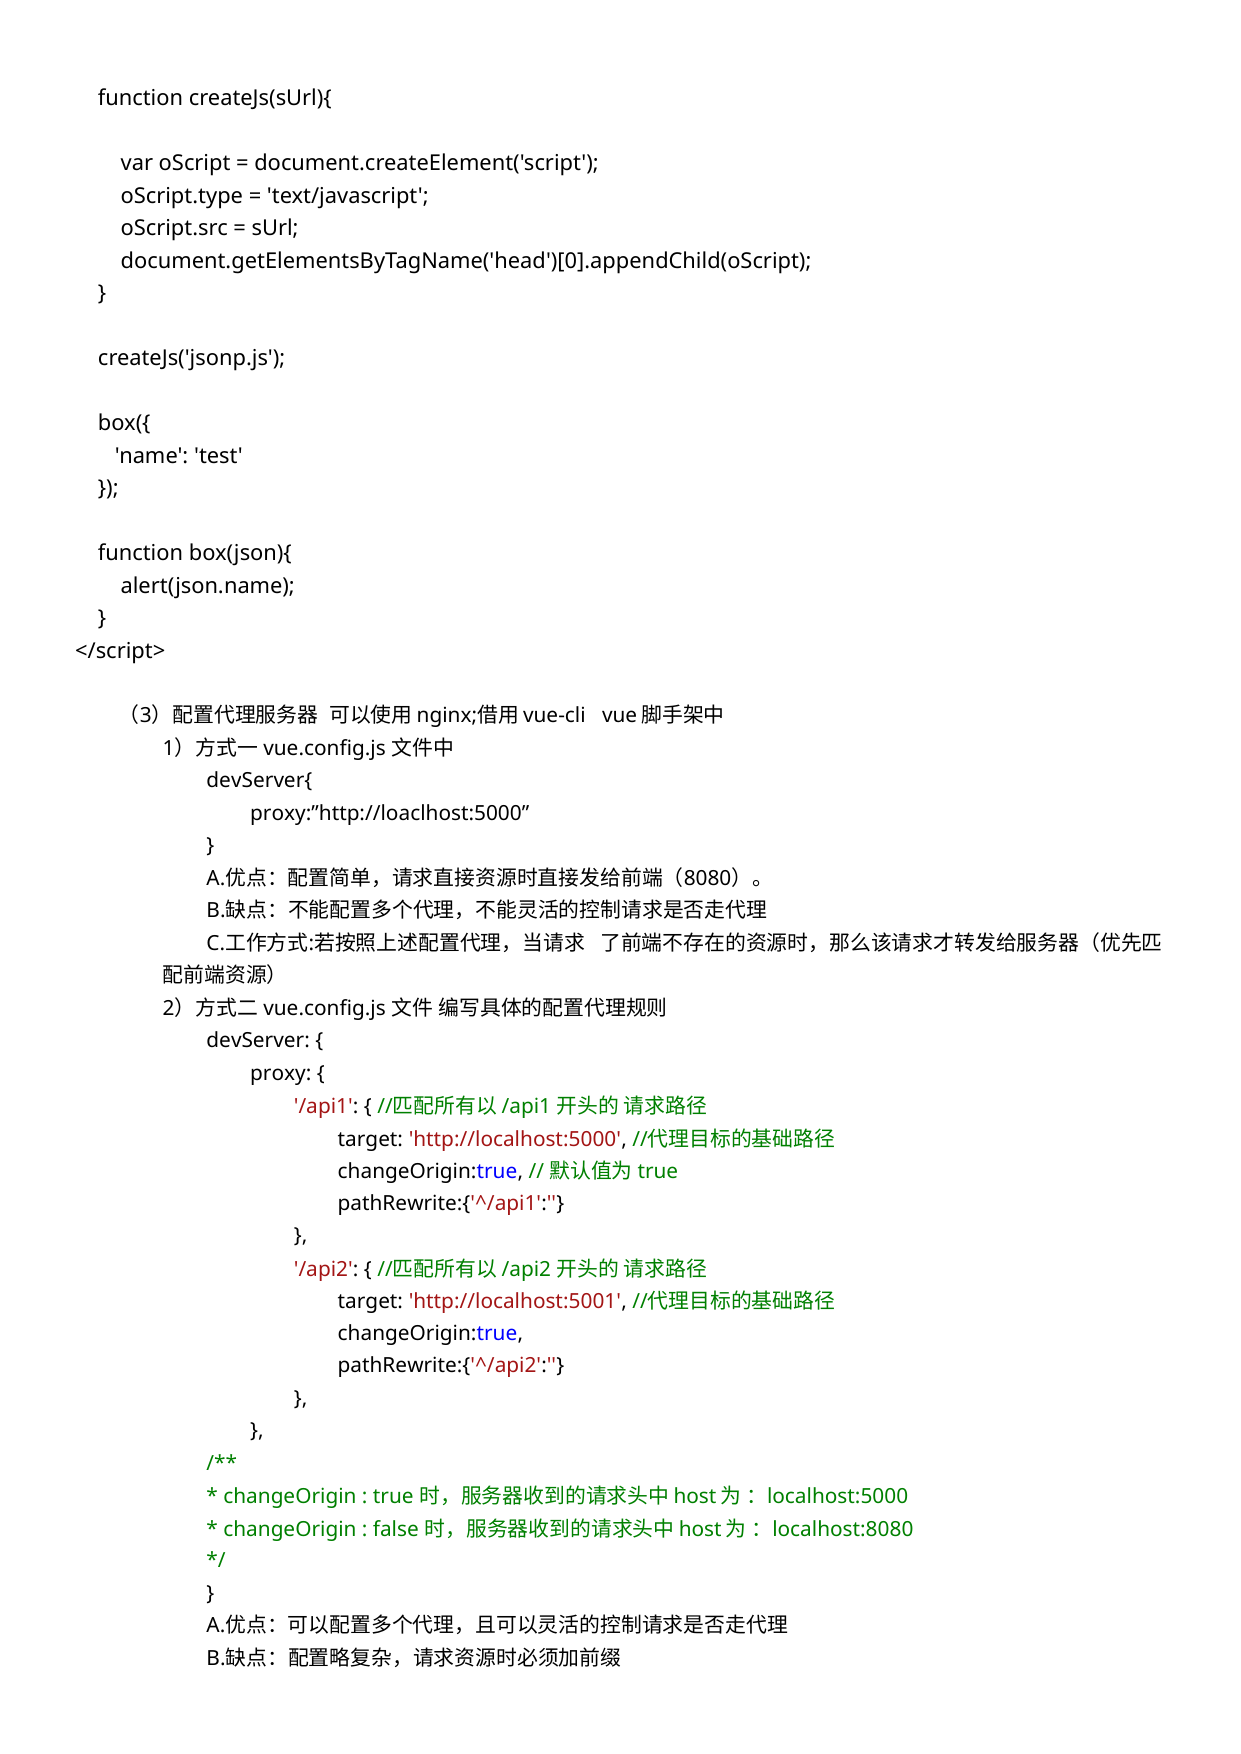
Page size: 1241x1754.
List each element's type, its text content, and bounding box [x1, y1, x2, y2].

list devServer{ [162, 763, 1165, 796]
list 配置代理服务器 可以使用nginx;借用vue-cli vue脚手架中 [75, 698, 1165, 731]
text */ [162, 1543, 1165, 1576]
text alert(json.name); [75, 568, 1165, 601]
text document.getElementsByTagName('head')[0].appendChild(oScript); [75, 243, 1165, 276]
text '/api1': { //匹配所有以 /api1 开头的 请求路径 [250, 1088, 1165, 1121]
text } [75, 601, 1165, 633]
text proxy: { [206, 1056, 1165, 1088]
list B.缺点：不能配置多个代理，不能灵活的控制请求是否走代理 [162, 893, 1165, 926]
text </script> [75, 633, 1165, 666]
text }, [206, 1413, 1165, 1446]
text changeOrigin:true, [294, 1316, 1165, 1348]
text oScript.type = 'text/javascript'; [75, 178, 1165, 211]
list } [162, 828, 1165, 861]
text }); [75, 471, 1165, 503]
text 'name': 'test' [75, 438, 1165, 471]
text } [162, 1576, 1165, 1608]
list proxy:”http://loaclhost:5000” [206, 796, 1165, 828]
text function box(json){ [75, 536, 1165, 568]
text createJs('jsonp.js'); [75, 341, 1165, 373]
text var oScript = document.createElement('script'); [75, 146, 1165, 178]
text }, [250, 1218, 1165, 1251]
list 1）方式一 vue.config.js 文件中 [119, 731, 1165, 763]
text pathRewrite:{'^/api2':''} [294, 1348, 1165, 1381]
text * changeOrigin : true 时，服务器收到的请求头中host为 ：localhost:5000 [162, 1478, 1165, 1511]
text target: 'http://localhost:5001', //代理目标的基础路径 [294, 1283, 1165, 1316]
text function createJs(sUrl){ [75, 81, 1165, 113]
list A.优点：配置简单，请求直接资源时直接发给前端（8080）。 [162, 861, 1165, 893]
text '/api2': { //匹配所有以 /api2 开头的 请求路径 [250, 1251, 1165, 1283]
list B.缺点：配置略复杂，请求资源时必须加前缀 [162, 1641, 1165, 1673]
text changeOrigin:true, // 默认值为 true [294, 1153, 1165, 1186]
text * changeOrigin : false 时，服务器收到的请求头中host为 ：localhost:8080 [162, 1511, 1165, 1543]
text /** [162, 1446, 1165, 1478]
list C.工作方式:若按照上述配置代理，当请求 了前端不存在的资源时，那么该请求才转发给服务器（优先匹配前端资源） [162, 926, 1165, 991]
text } [75, 276, 1165, 308]
text box({ [75, 406, 1165, 438]
text pathRewrite:{'^/api1':''} [294, 1186, 1165, 1218]
text oScript.src = sUrl; [75, 211, 1165, 243]
text }, [250, 1381, 1165, 1413]
list A.优点：可以配置多个代理，且可以灵活的控制请求是否走代理 [162, 1608, 1165, 1641]
text devServer: { [162, 1023, 1165, 1056]
list 方式二 vue.config.js 文件 编写具体的配置代理规则 [119, 991, 1165, 1023]
text target: 'http://localhost:5000', //代理目标的基础路径 [294, 1121, 1165, 1153]
